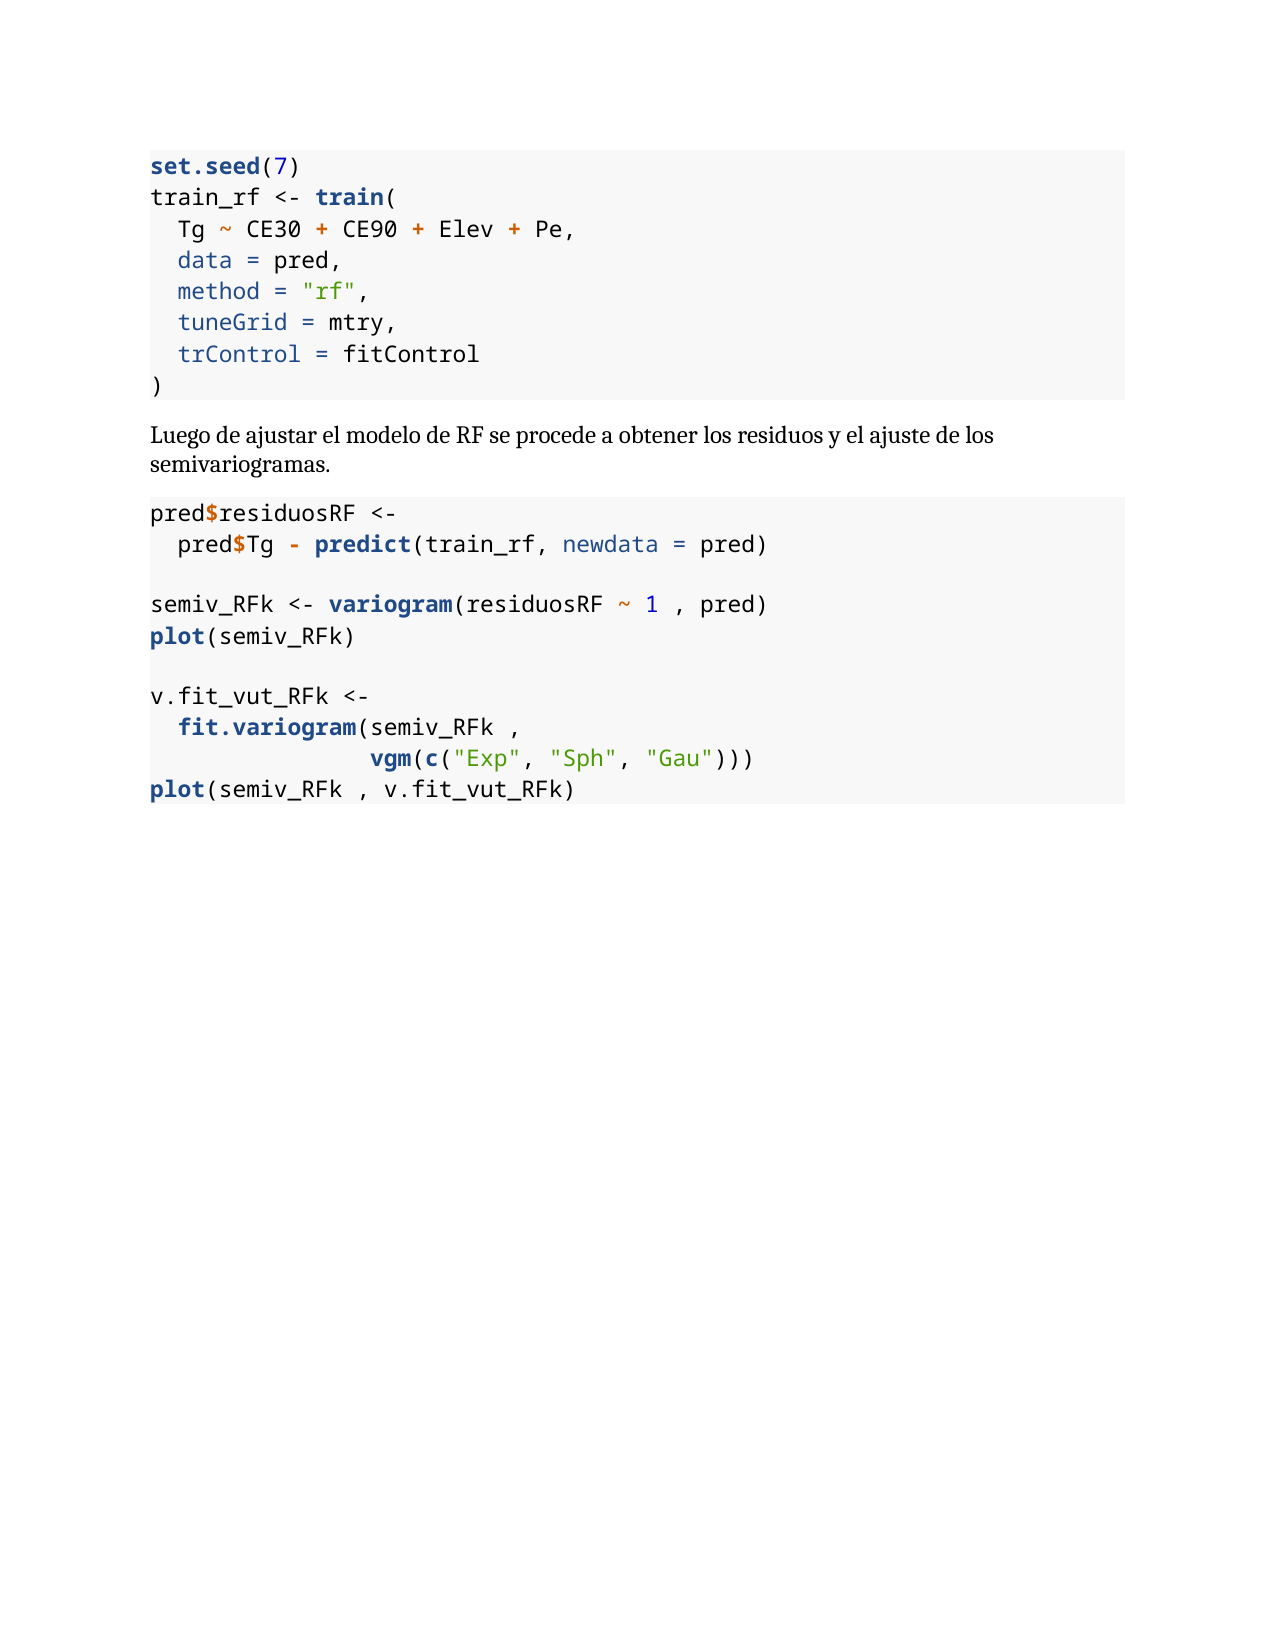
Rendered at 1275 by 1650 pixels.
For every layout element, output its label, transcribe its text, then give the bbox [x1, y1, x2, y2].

text set.seed(7) train_rf <- train( Tg ~ CE30 + CE90 + Elev + Pe, data = pred, method = "rf", tuneGrid = mtry, trControl = fitControl ) [150, 150, 1125, 400]
text Luego de ajustar el modelo de RF se procede a obtener los residuos y el ajuste de los semivariogramas. [150, 421, 1125, 478]
text pred$residuosRF <- pred$Tg - predict(train_rf, newdata = pred) semiv_RFk <- variogram(residuosRF ~ 1 , pred) plot(semiv_RFk) v.fit_vut_RFk <- fit.variogram(semiv_RFk , vgm(c("Exp", "Sph", "Gau"))) plot(semiv_RFk , v.fit_vut_RFk) [150, 497, 1125, 804]
